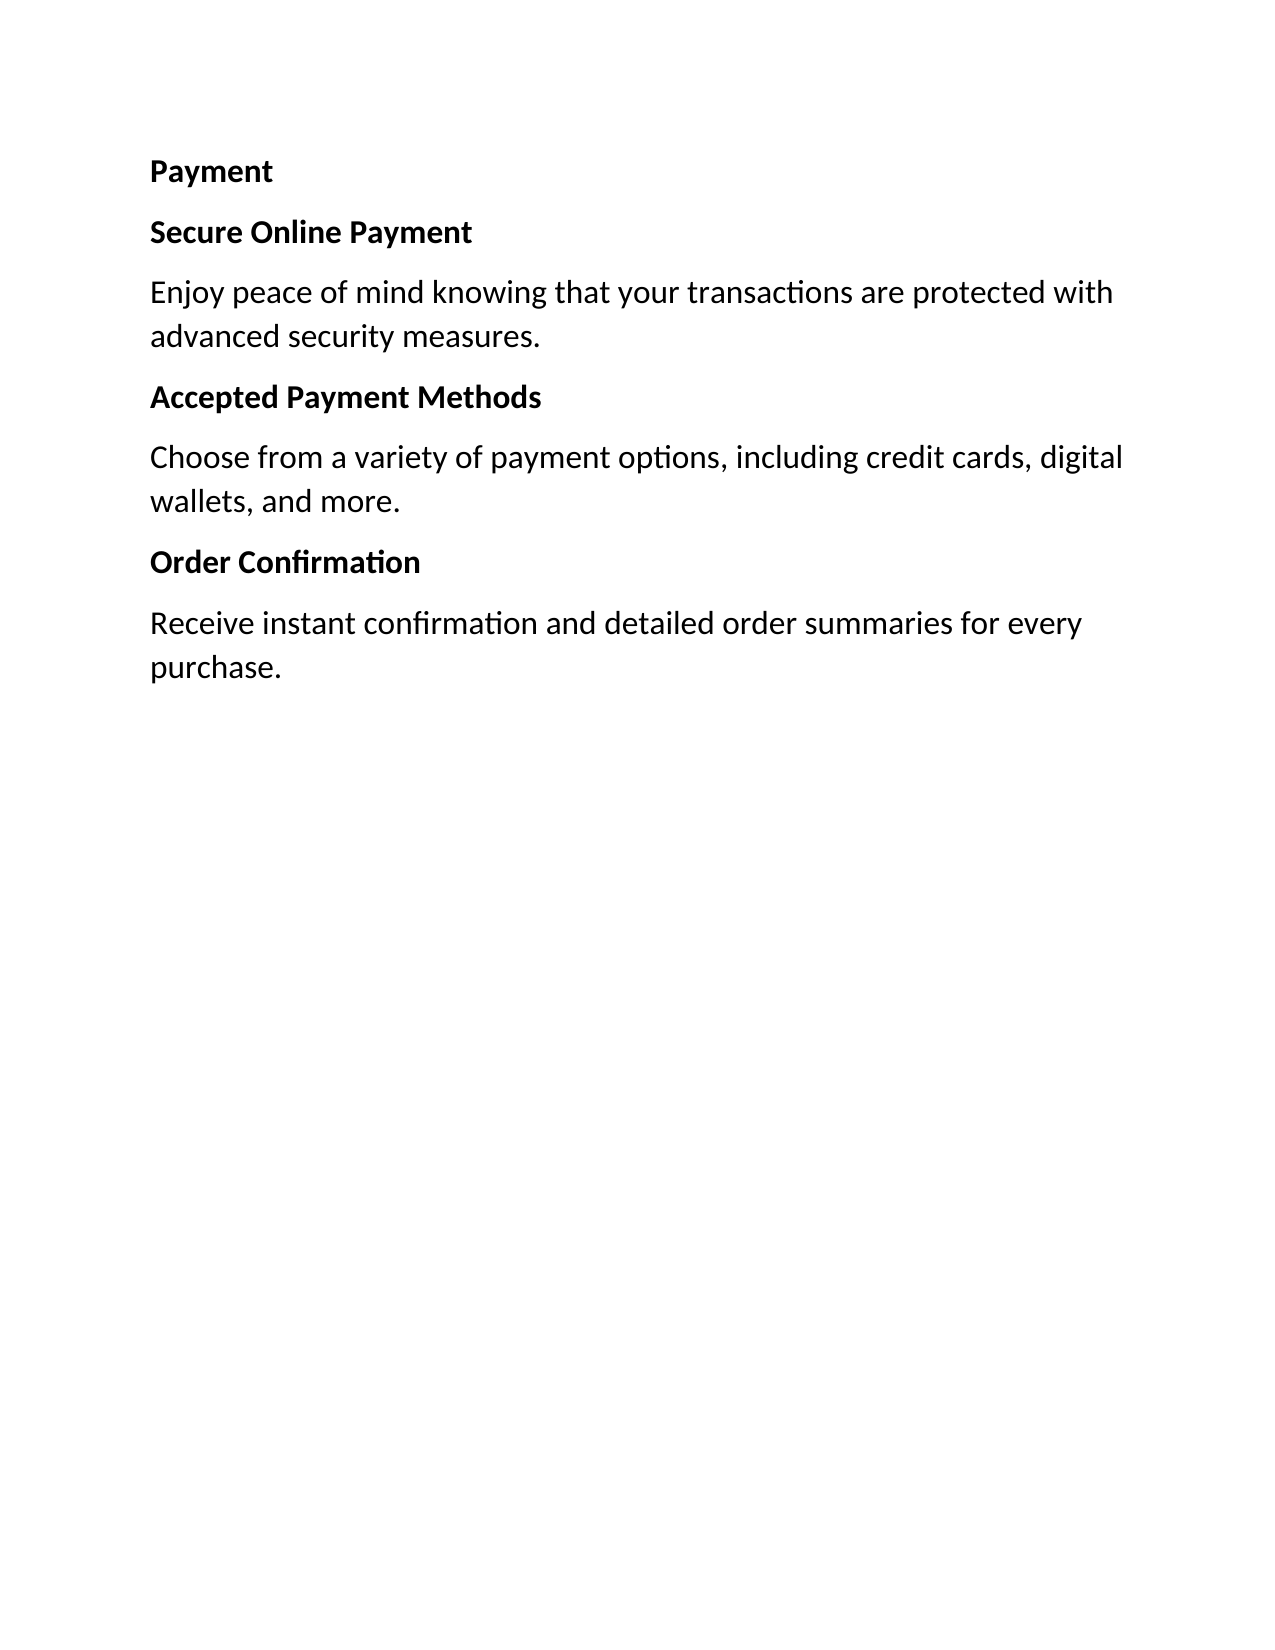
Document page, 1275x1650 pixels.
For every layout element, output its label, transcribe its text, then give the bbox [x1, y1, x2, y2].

text Secure Online Payment [150, 211, 1125, 251]
text Choose from a variety of payment options, including credit cards, digital wallets, and more. [150, 436, 1125, 521]
text Receive instant confirmation and detailed order summaries for every purchase. [150, 602, 1125, 686]
text Accepted Payment Methods [150, 376, 1125, 417]
text Enjoy peace of mind knowing that your transactions are protected with advanced security measures. [150, 271, 1125, 356]
text Payment [150, 150, 1125, 191]
text Order Confirmation [150, 541, 1125, 582]
